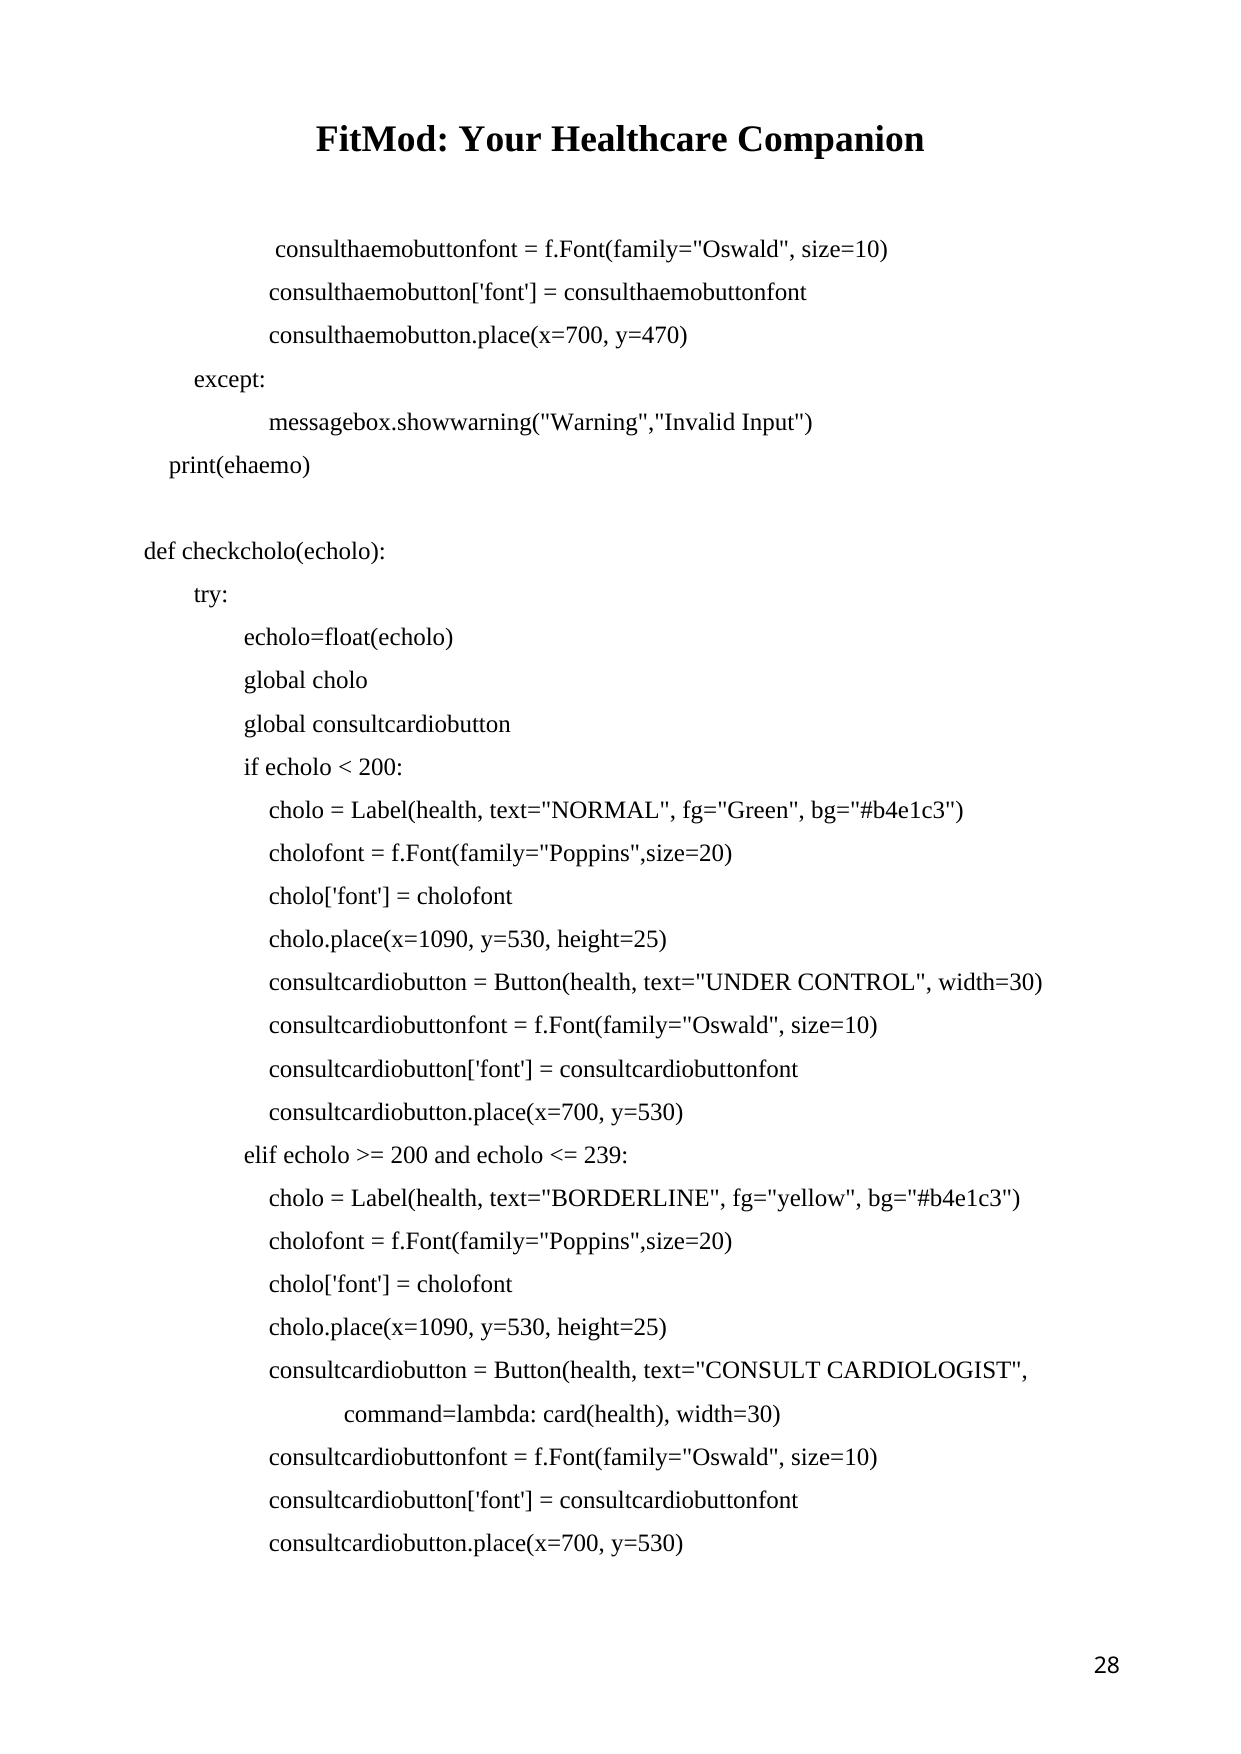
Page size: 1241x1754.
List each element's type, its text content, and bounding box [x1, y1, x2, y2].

text cholo['font'] = cholofont [193, 1269, 1122, 1298]
text consultcardiobutton = Button(health, text="UNDER CONTROL", width=30) [193, 967, 1122, 996]
text consultcardiobutton['font'] = consultcardiobuttonfont [193, 1054, 1122, 1082]
text consultcardiobuttonfont = f.Font(family="Oswald", size=10) [193, 1442, 1122, 1471]
text global cholo [193, 666, 1122, 694]
text except: [118, 364, 1122, 392]
text cholo.place(x=1090, y=530, height=25) [193, 924, 1122, 953]
text consultcardiobuttonfont = f.Font(family="Oswald", size=10) [193, 1011, 1122, 1039]
text cholo = Label(health, text="NORMAL", fg="Green", bg="#b4e1c3") [193, 795, 1122, 824]
text consulthaemobuttonfont = f.Font(family="Oswald", size=10) [193, 234, 1122, 263]
text if echolo < 200: [193, 752, 1122, 781]
text consultcardiobutton.place(x=700, y=530) [193, 1097, 1122, 1126]
text echolo=float(echolo) [193, 622, 1122, 651]
text messagebox.showwarning("Warning","Invalid Input") [118, 407, 1122, 436]
text command=lambda: card(health), width=30) [268, 1399, 1122, 1427]
text cholo = Label(health, text="BORDERLINE", fg="yellow", bg="#b4e1c3") [193, 1183, 1122, 1212]
text def checkcholo(echolo): [118, 536, 1122, 565]
text cholofont = f.Font(family="Poppins",size=20) [193, 838, 1122, 867]
text cholo.place(x=1090, y=530, height=25) [193, 1312, 1122, 1341]
text try: [118, 579, 1122, 608]
text consulthaemobutton['font'] = consulthaemobuttonfont [193, 277, 1122, 306]
text cholo['font'] = cholofont [193, 881, 1122, 910]
text cholofont = f.Font(family="Poppins",size=20) [193, 1226, 1122, 1255]
text consultcardiobutton['font'] = consultcardiobuttonfont [193, 1485, 1122, 1514]
text elif echolo >= 200 and echolo <= 239: [193, 1140, 1122, 1169]
text consultcardiobutton = Button(health, text="CONSULT CARDIOLOGIST", [193, 1356, 1122, 1384]
text print(ehaemo) [118, 450, 1122, 479]
text consultcardiobutton.place(x=700, y=530) [193, 1528, 1122, 1557]
text consulthaemobutton.place(x=700, y=470) [193, 321, 1122, 349]
text global consultcardiobutton [193, 709, 1122, 737]
